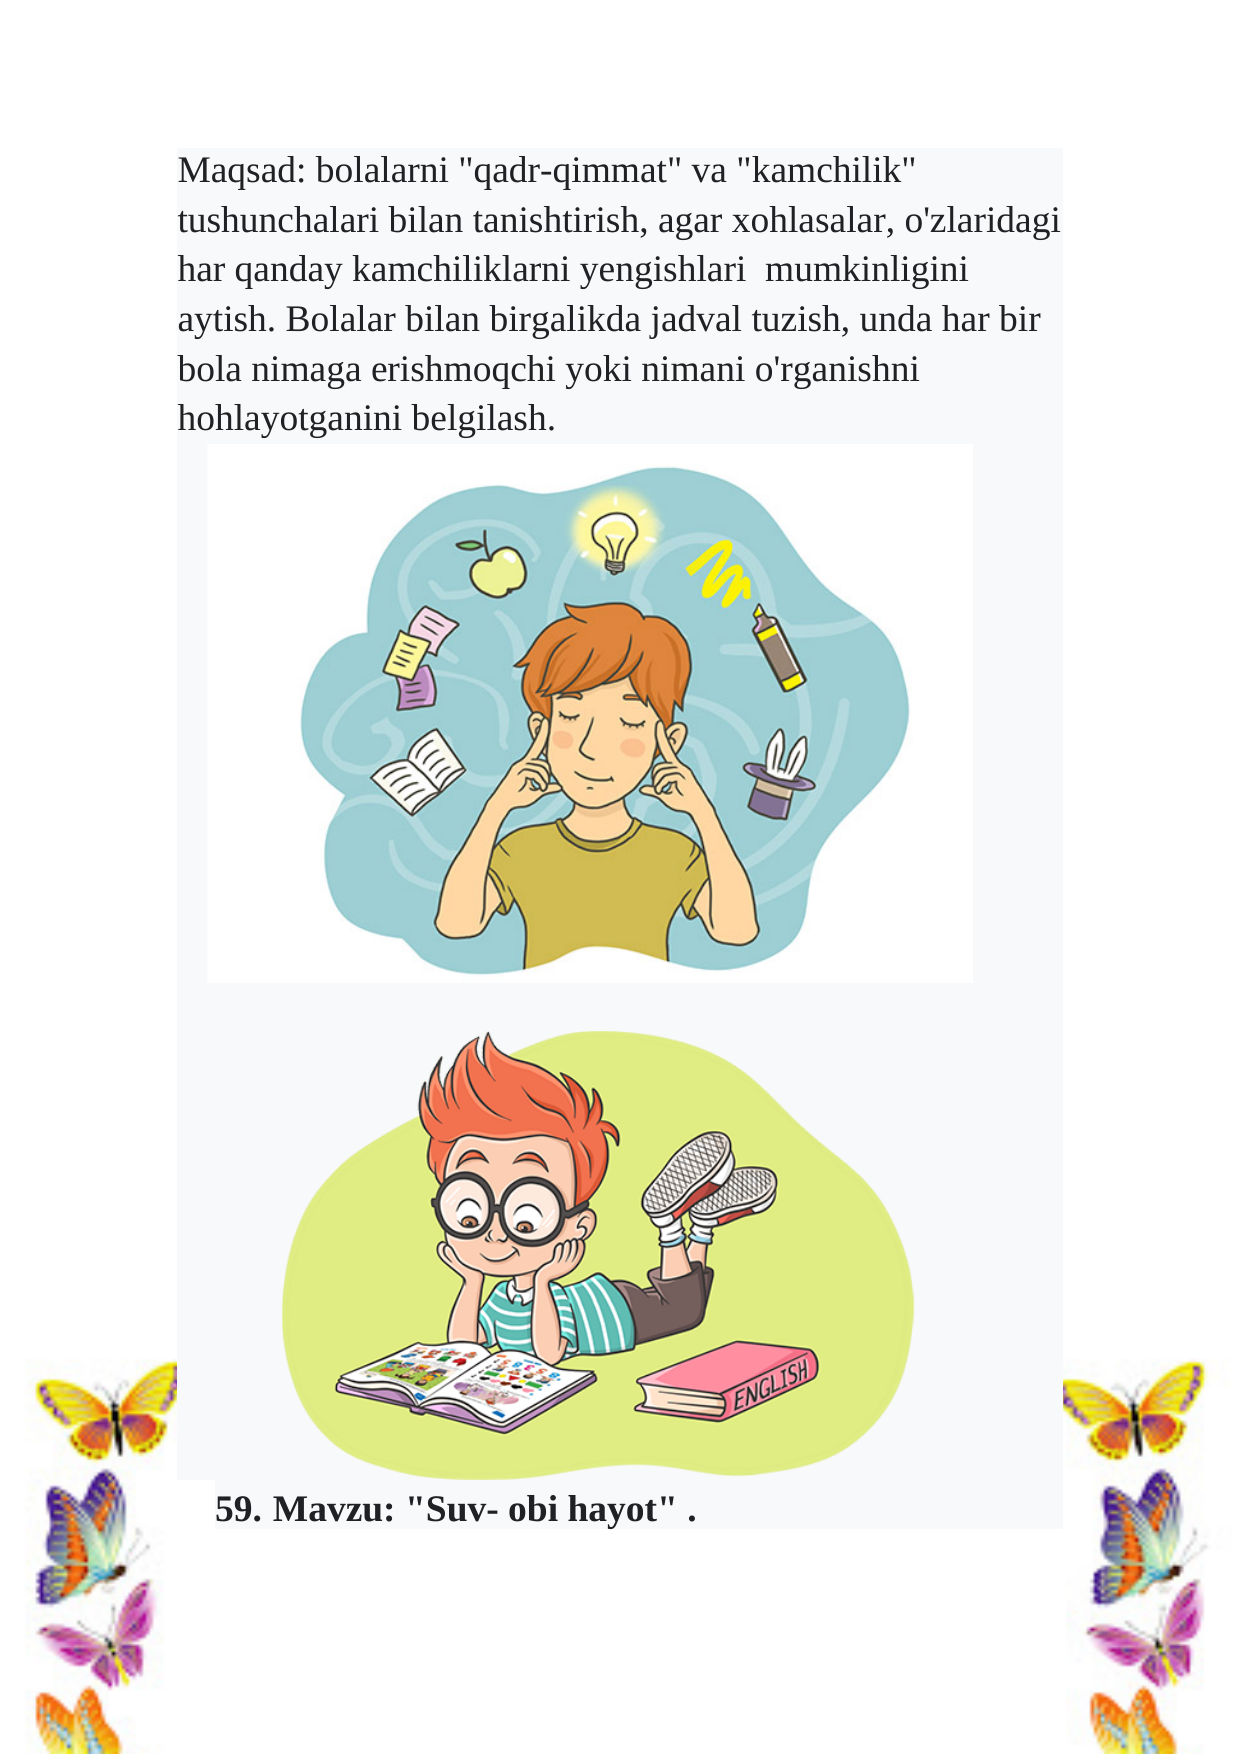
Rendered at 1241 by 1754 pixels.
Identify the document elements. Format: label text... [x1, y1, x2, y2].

picture [0, 1031, 1239, 1754]
list Mavzu: "Suv- obi hayot" . [215, 1486, 1063, 1529]
picture [207, 444, 973, 983]
text Maqsad: bolalarni "qadr-qimmat" va "kamchilik" tushunchalari bilan tanishtirish, agar xohlasalar, o'zlaridagi har qanday kamchiliklarni yengishlari mumkinligini aytish. Bolalar bilan birgalikda jadval tuzish, unda har bir bola nimaga erishmoqchi yoki nimani o'rganishni hohlayotganini belgilash. [177, 148, 1063, 439]
